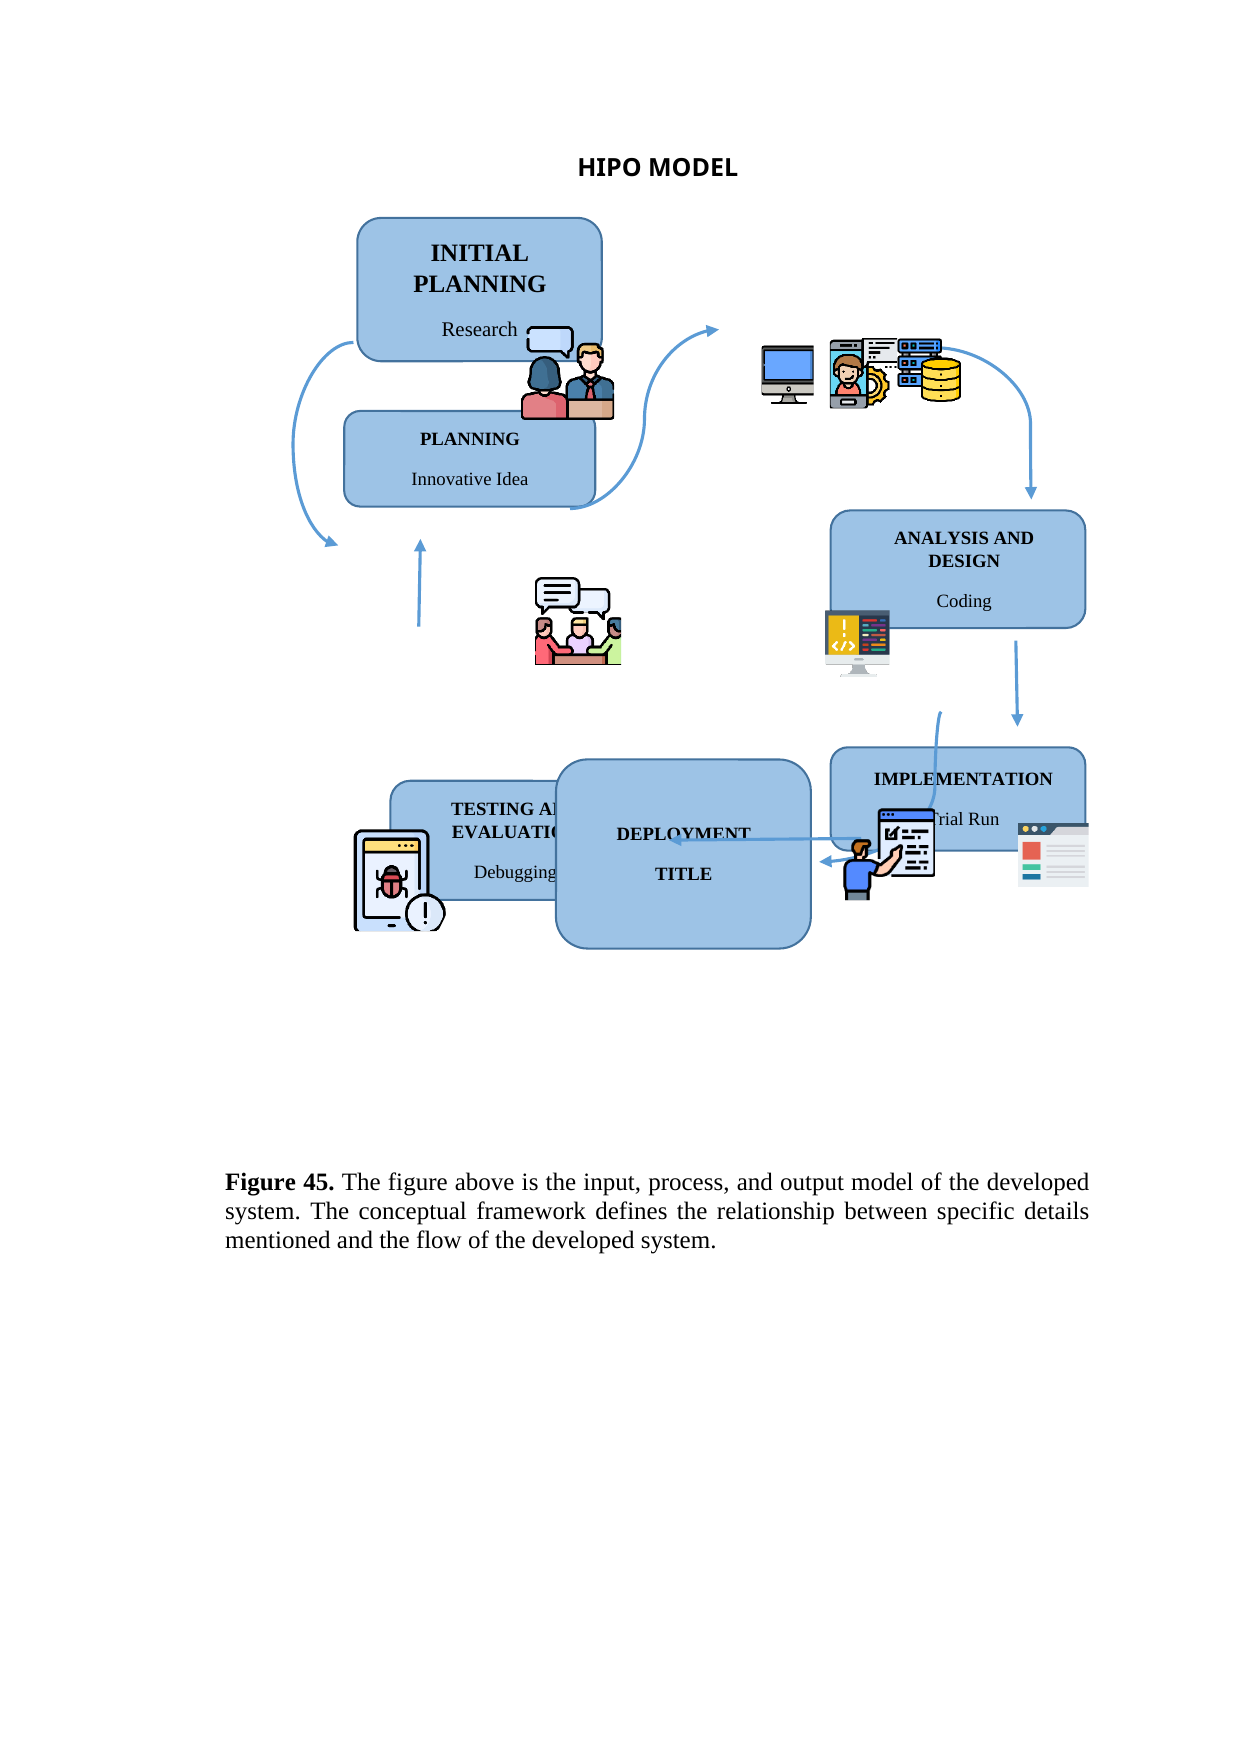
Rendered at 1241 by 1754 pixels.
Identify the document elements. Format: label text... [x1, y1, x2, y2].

picture [823, 609, 889, 676]
text Figure 45. The figure above is the input, process, and output model of the developed system. The conceptual framework defines the relationship between specific details mentioned and the flow of the developed system. [225, 1167, 1090, 1254]
picture [760, 343, 814, 403]
picture [828, 336, 961, 407]
picture [521, 326, 615, 420]
picture [1016, 817, 1089, 890]
picture [347, 829, 448, 930]
text HIPO MODEL [225, 150, 1090, 184]
picture [533, 575, 621, 663]
picture [841, 805, 935, 899]
